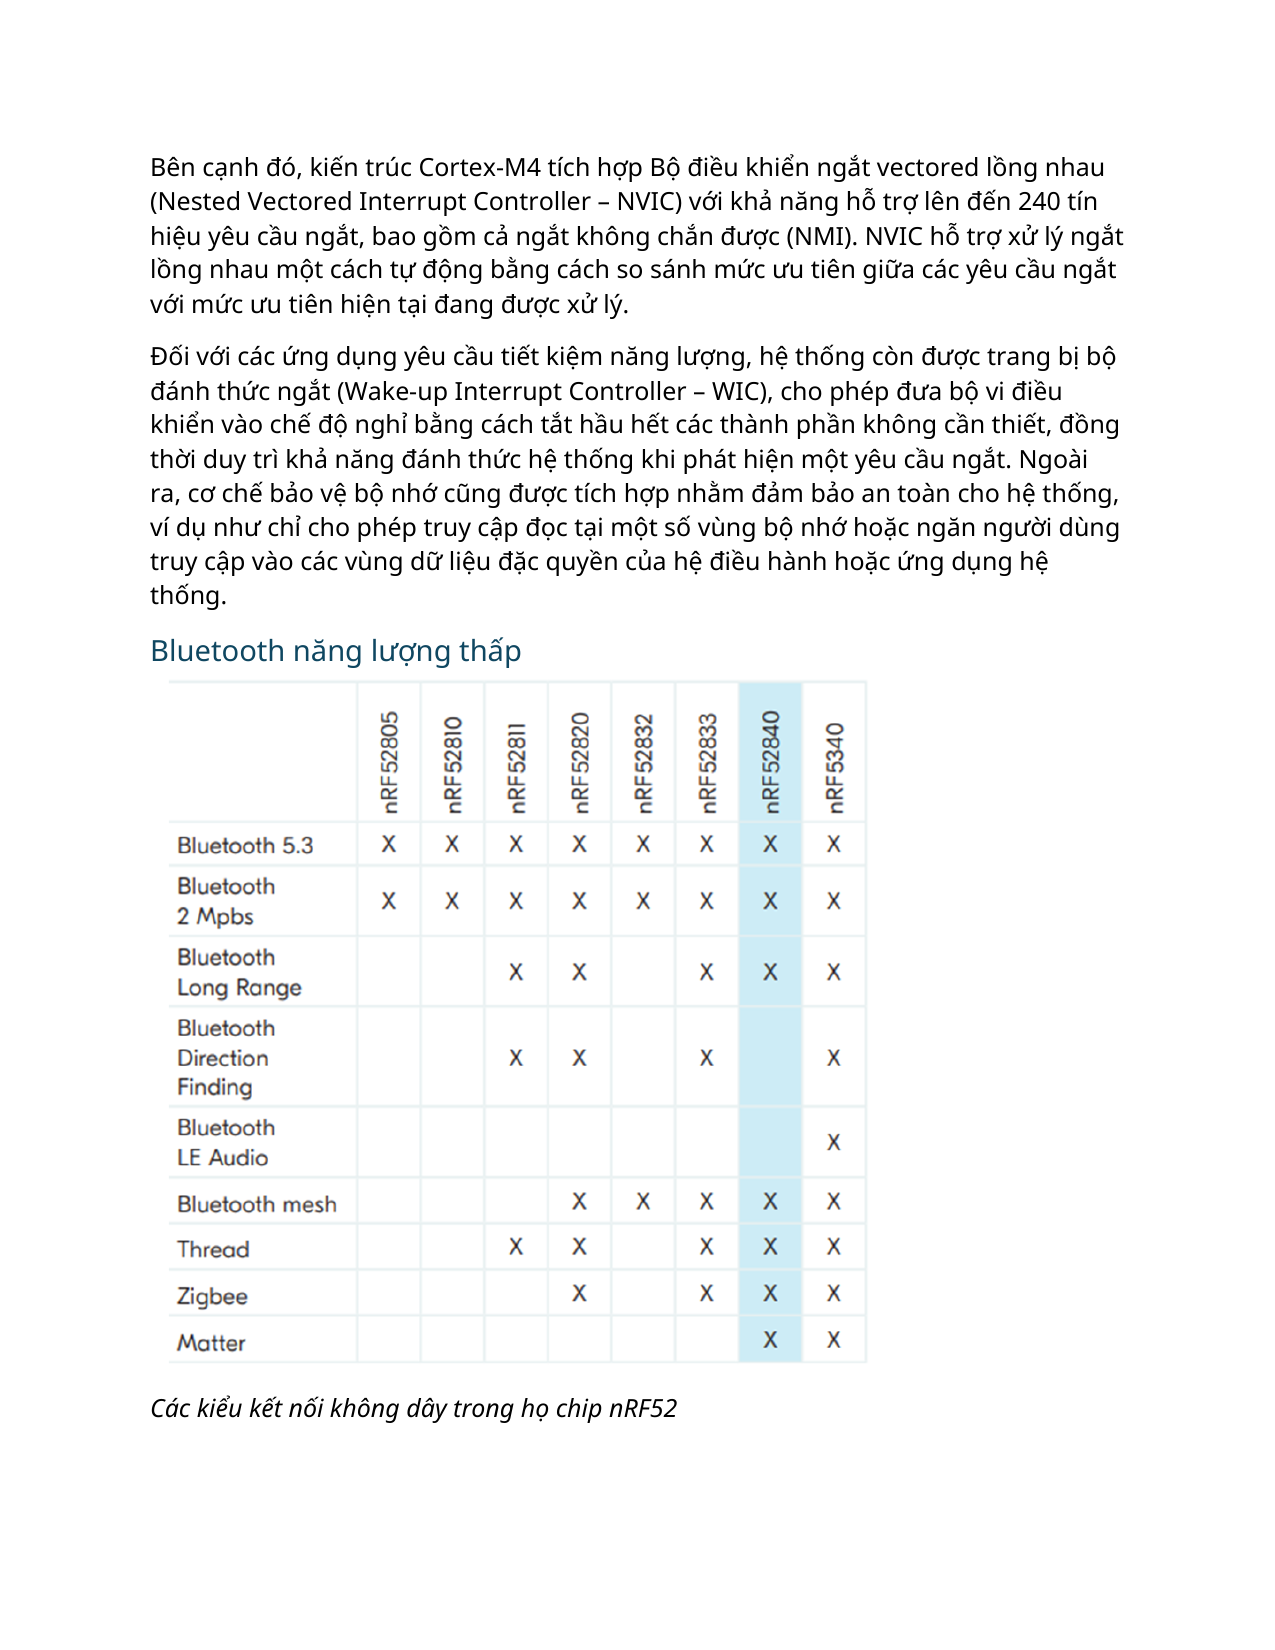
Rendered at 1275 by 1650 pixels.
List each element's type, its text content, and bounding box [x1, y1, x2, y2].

picture [168, 678, 869, 1370]
text Các kiểu kết nối không dây trong họ chip nRF52 [150, 1390, 1125, 1424]
text Bên cạnh đó, kiến trúc Cortex-M4 tích hợp Bộ điều khiển ngắt vectored lồng nhau (Nested Vectored Interrupt Controller – NVIC) với khả năng hỗ trợ lên đến 240 tín hiệu yêu cầu ngắt, bao gồm cả ngắt không chắn được (NMI). NVIC hỗ trợ xử lý ngắt lồng nhau một cách tự động bằng cách so sánh mức ưu tiên giữa các yêu cầu ngắt với mức ưu tiên hiện tại đang được xử lý. [150, 150, 1125, 320]
text Đối với các ứng dụng yêu cầu tiết kiệm năng lượng, hệ thống còn được trang bị bộ đánh thức ngắt (Wake-up Interrupt Controller – WIC), cho phép đưa bộ vi điều khiển vào chế độ nghỉ bằng cách tắt hầu hết các thành phần không cần thiết, đồng thời duy trì khả năng đánh thức hệ thống khi phát hiện một yêu cầu ngắt. Ngoài ra, cơ chế bảo vệ bộ nhớ cũng được tích hợp nhằm đảm bảo an toàn cho hệ thống, ví dụ như chỉ cho phép truy cập đọc tại một số vùng bộ nhớ hoặc ngăn người dùng truy cập vào các vùng dữ liệu đặc quyền của hệ điều hành hoặc ứng dụng hệ thống. [150, 339, 1125, 612]
subtitle Bluetooth năng lượng thấp [150, 630, 1125, 670]
